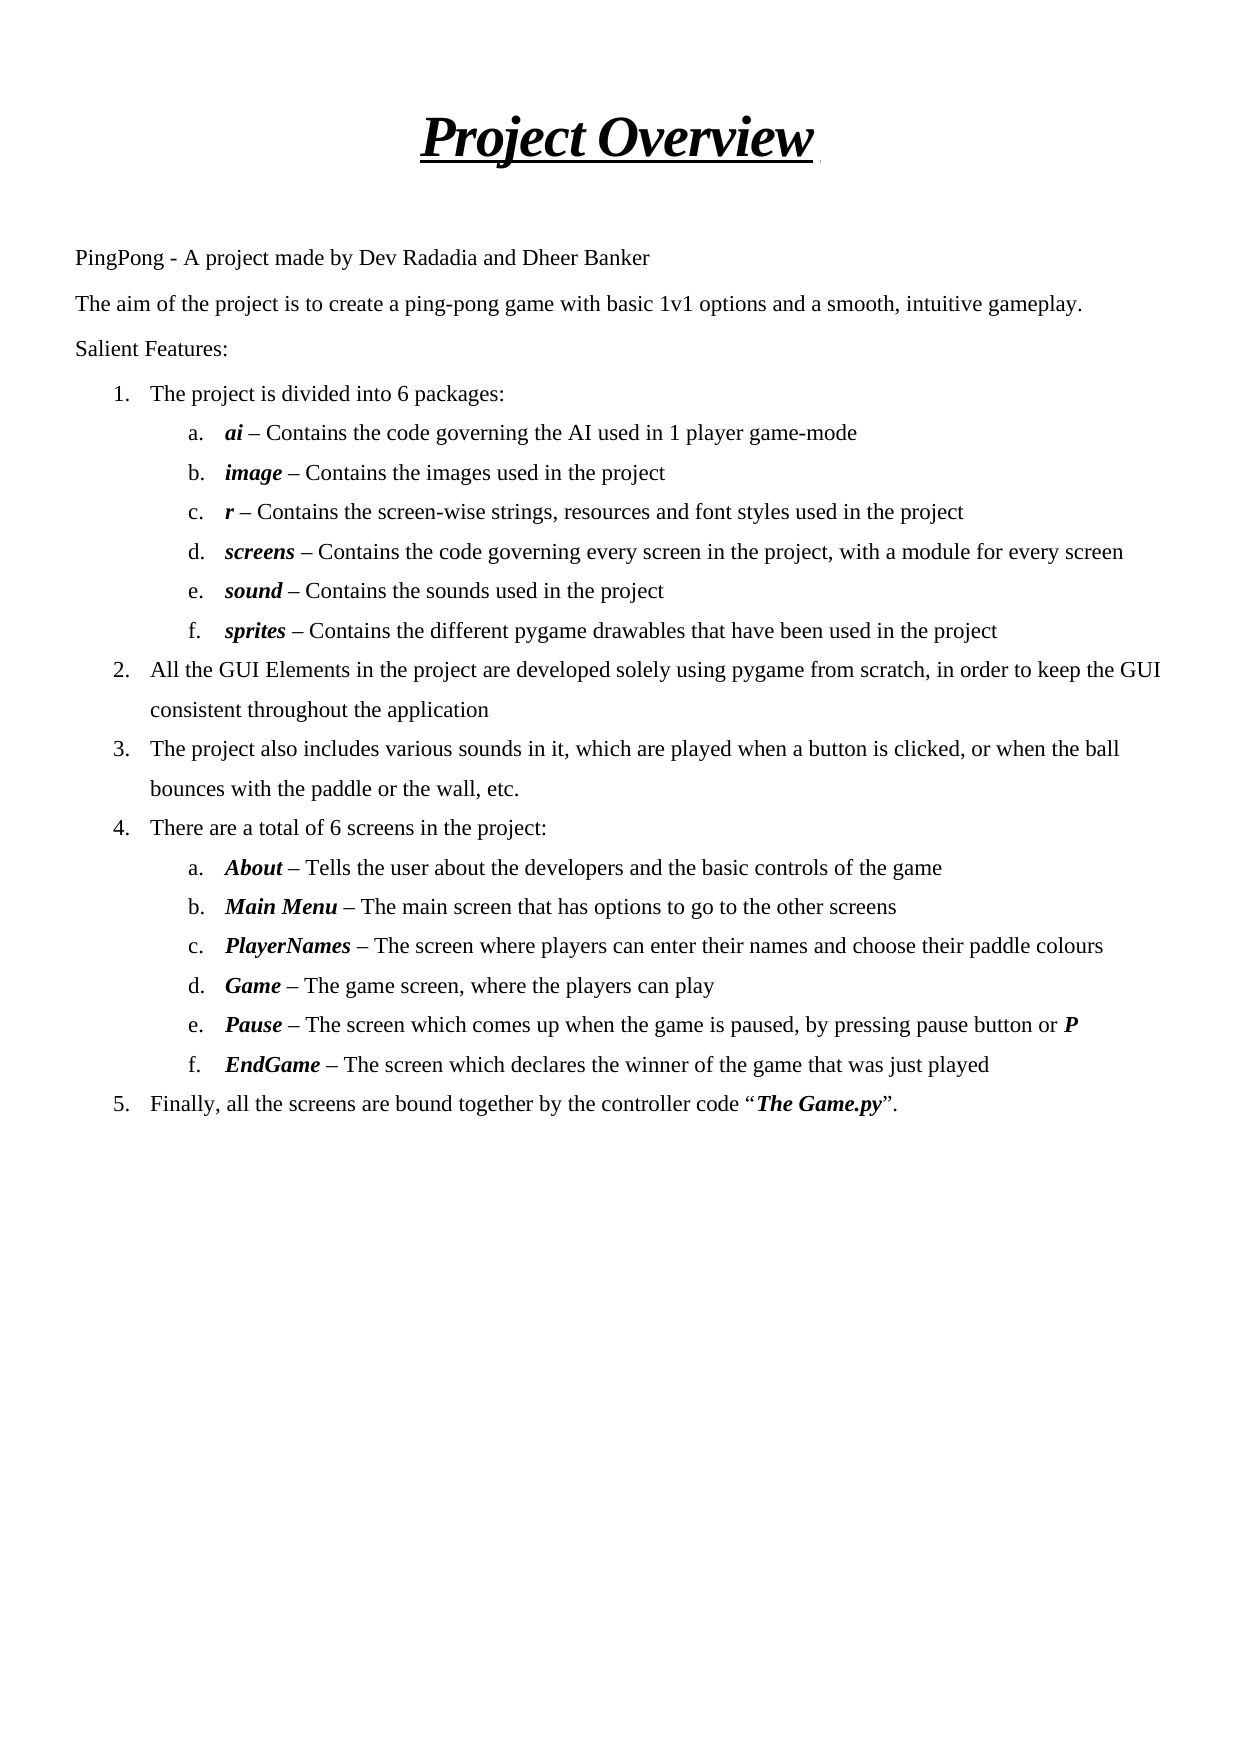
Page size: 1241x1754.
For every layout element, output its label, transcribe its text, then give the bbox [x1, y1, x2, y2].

list ai – Contains the code governing the AI used in 1 player game-mode [188, 419, 1165, 446]
subtitle Project Overview [75, 102, 1165, 169]
list All the GUI Elements in the project are developed solely using pygame from scratch, in order to keep the GUI consistent throughout the application [113, 656, 1165, 722]
list Game – The game screen, where the players can play [188, 972, 1165, 998]
list sprites – Contains the different pygame drawables that have been used in the project [188, 617, 1165, 643]
list The project also includes various sounds in it, which are played when a button is clicked, or when the ball bounces with the paddle or the wall, etc. [113, 735, 1165, 801]
list r – Contains the screen-wise strings, resources and font styles used in the project [188, 498, 1165, 524]
list Finally, all the screens are bound together by the controller code “The Game.py”. [113, 1090, 1165, 1117]
list image – Contains the images used in the project [188, 459, 1165, 485]
list PlayerNames – The screen where players can enter their names and choose their paddle colours [188, 932, 1165, 959]
text Salient Features: [75, 335, 1165, 361]
list EndGame – The screen which declares the winner of the game that was just played [188, 1051, 1165, 1077]
list screens – Contains the code governing every screen in the project, with a module for every screen [188, 538, 1165, 564]
list Main Menu – The main screen that has options to go to the other screens [188, 893, 1165, 919]
list The project is divided into 6 packages: [113, 380, 1165, 406]
list There are a total of 6 screens in the project: [113, 814, 1165, 840]
list sound – Contains the sounds used in the project [188, 577, 1165, 603]
list Pause – The screen which comes up when the game is paused, by pressing pause button or P [188, 1011, 1165, 1038]
list About – Tells the user about the developers and the basic controls of the game [188, 853, 1165, 880]
text PingPong - A project made by Dev Radadia and Dheer Banker [75, 244, 1165, 271]
text The aim of the project is to create a ping-pong game with basic 1v1 options and a smooth, intuitive gameplay. [75, 289, 1165, 316]
